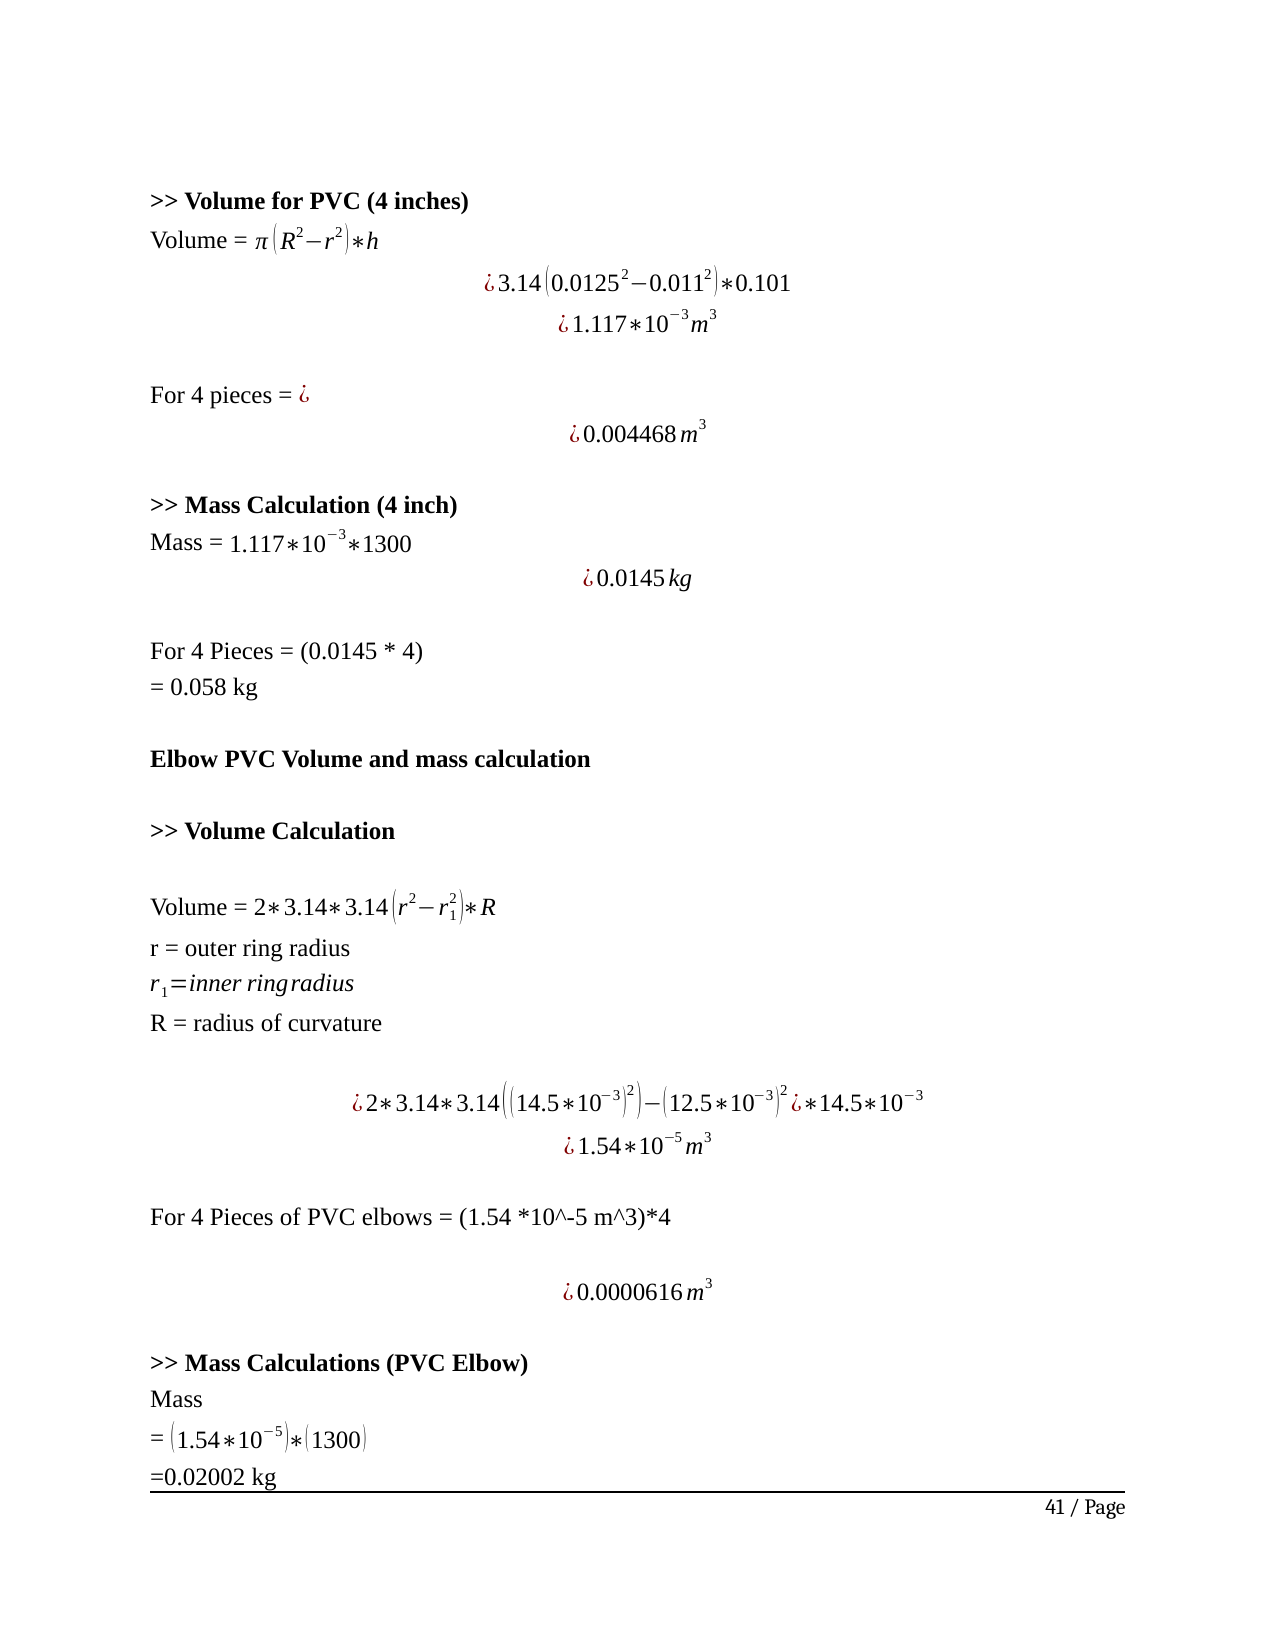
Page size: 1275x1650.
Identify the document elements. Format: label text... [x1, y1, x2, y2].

text R = radius of curvature [150, 1008, 1125, 1037]
text Mass = [150, 526, 1125, 557]
text = 0.058 kg [150, 672, 1125, 701]
text >> Volume Calculation [150, 816, 1125, 844]
text r = outer ring radius [150, 933, 1125, 962]
text For 4 Pieces of PVC elbows = (1.54 *10^-5 m^3)*4 [150, 1202, 1125, 1231]
text =0.02002 kg [150, 1462, 1125, 1491]
text For 4 Pieces = (0.0145 * 4) [150, 636, 1125, 665]
text >> Mass Calculations (PVC Elbow) [150, 1348, 1125, 1377]
text Volume = [150, 222, 1125, 256]
text = [150, 1420, 1125, 1455]
text >> Volume for PVC (4 inches) [150, 186, 1125, 215]
text Mass [150, 1384, 1125, 1413]
text Volume = [150, 888, 1125, 926]
text Elbow PVC Volume and mass calculation [150, 744, 1125, 773]
text For 4 pieces = [150, 380, 1125, 408]
text >> Mass Calculation (4 inch) [150, 490, 1125, 519]
